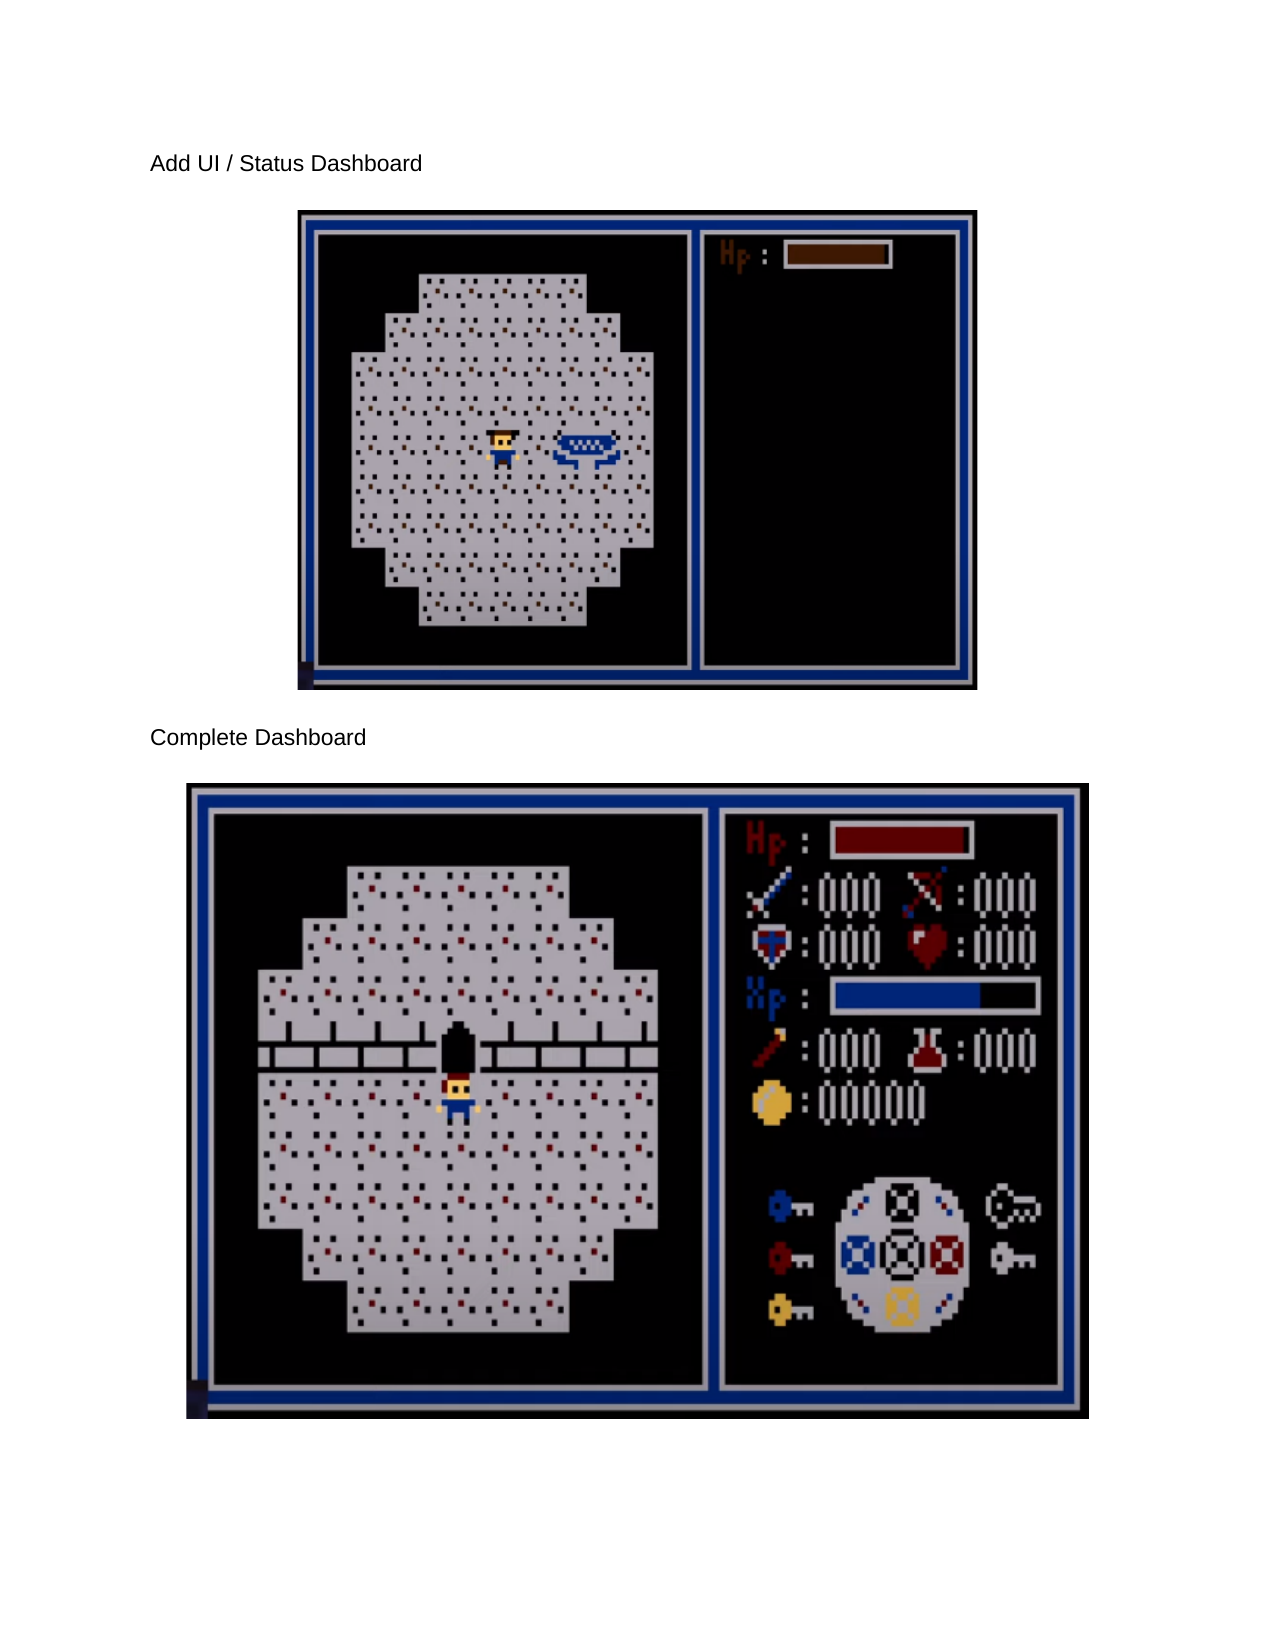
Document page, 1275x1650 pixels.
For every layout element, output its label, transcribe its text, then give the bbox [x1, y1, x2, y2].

picture [297, 210, 978, 690]
text Add UI / Status Dashboard [150, 150, 1125, 176]
text Complete Dashboard [150, 723, 1125, 750]
picture [186, 783, 1089, 1419]
